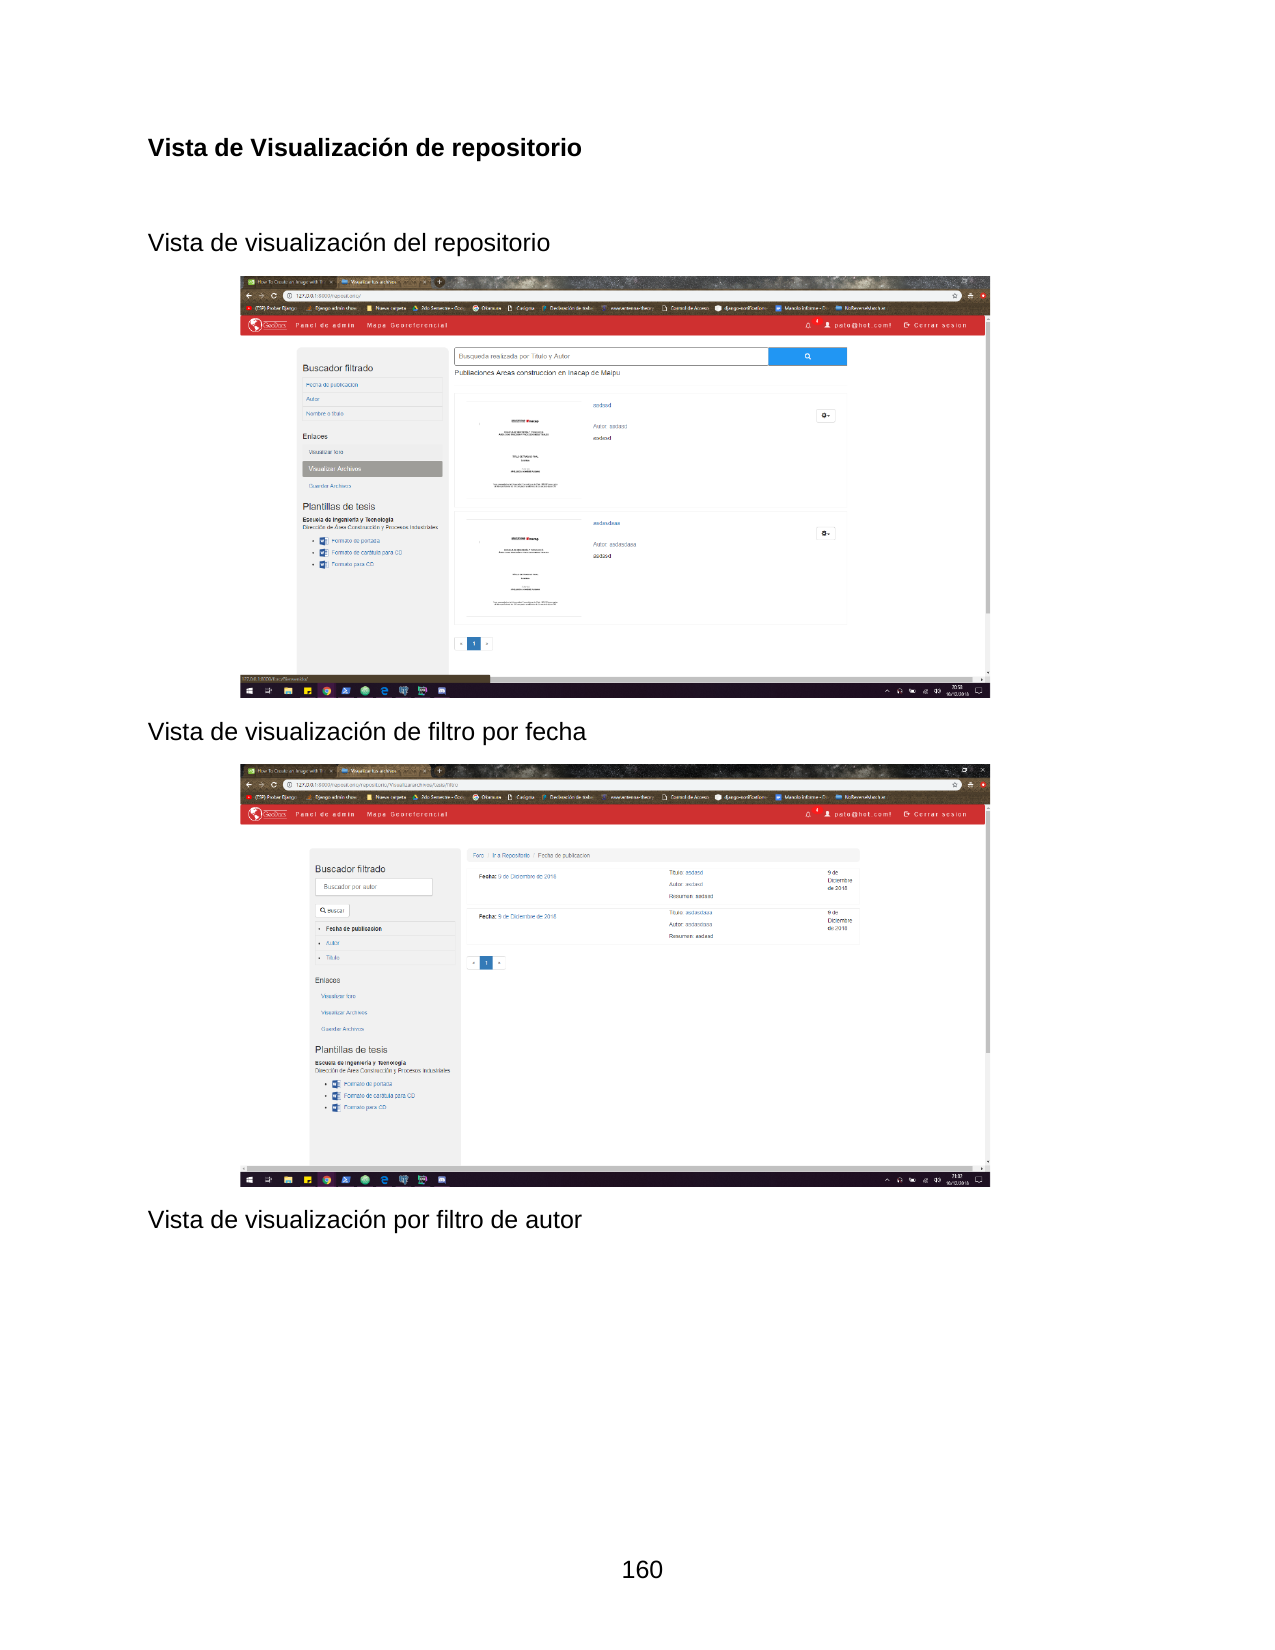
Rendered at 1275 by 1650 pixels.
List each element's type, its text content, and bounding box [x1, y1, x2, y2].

text Vista de visualización de filtro por fecha [148, 717, 1137, 746]
text Vista de visualización del repositorio [148, 228, 1137, 257]
text Vista de Visualización de repositorio [148, 133, 1137, 162]
text Vista de visualización por filtro de autor [148, 1205, 1137, 1234]
